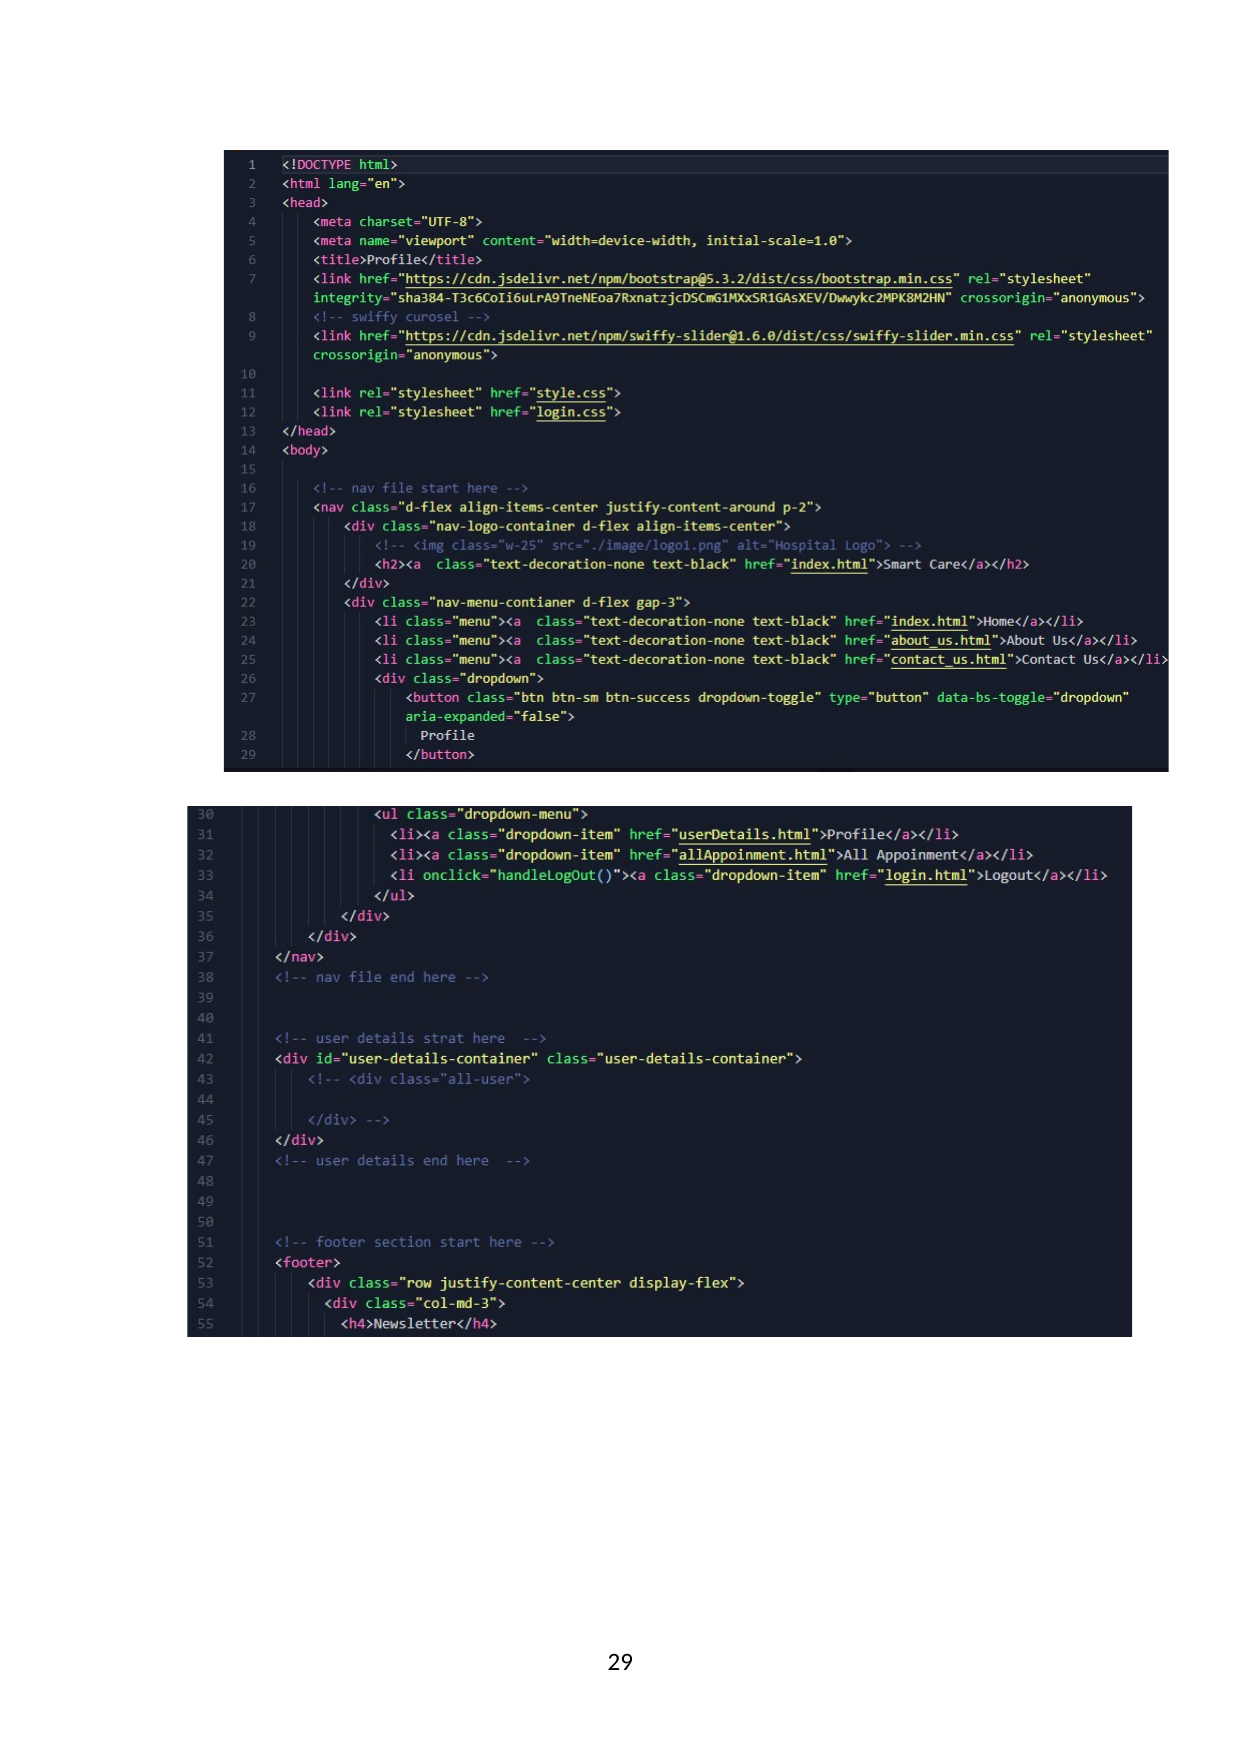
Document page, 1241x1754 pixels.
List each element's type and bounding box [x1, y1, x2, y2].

picture [187, 806, 1133, 1337]
picture [223, 150, 1169, 772]
